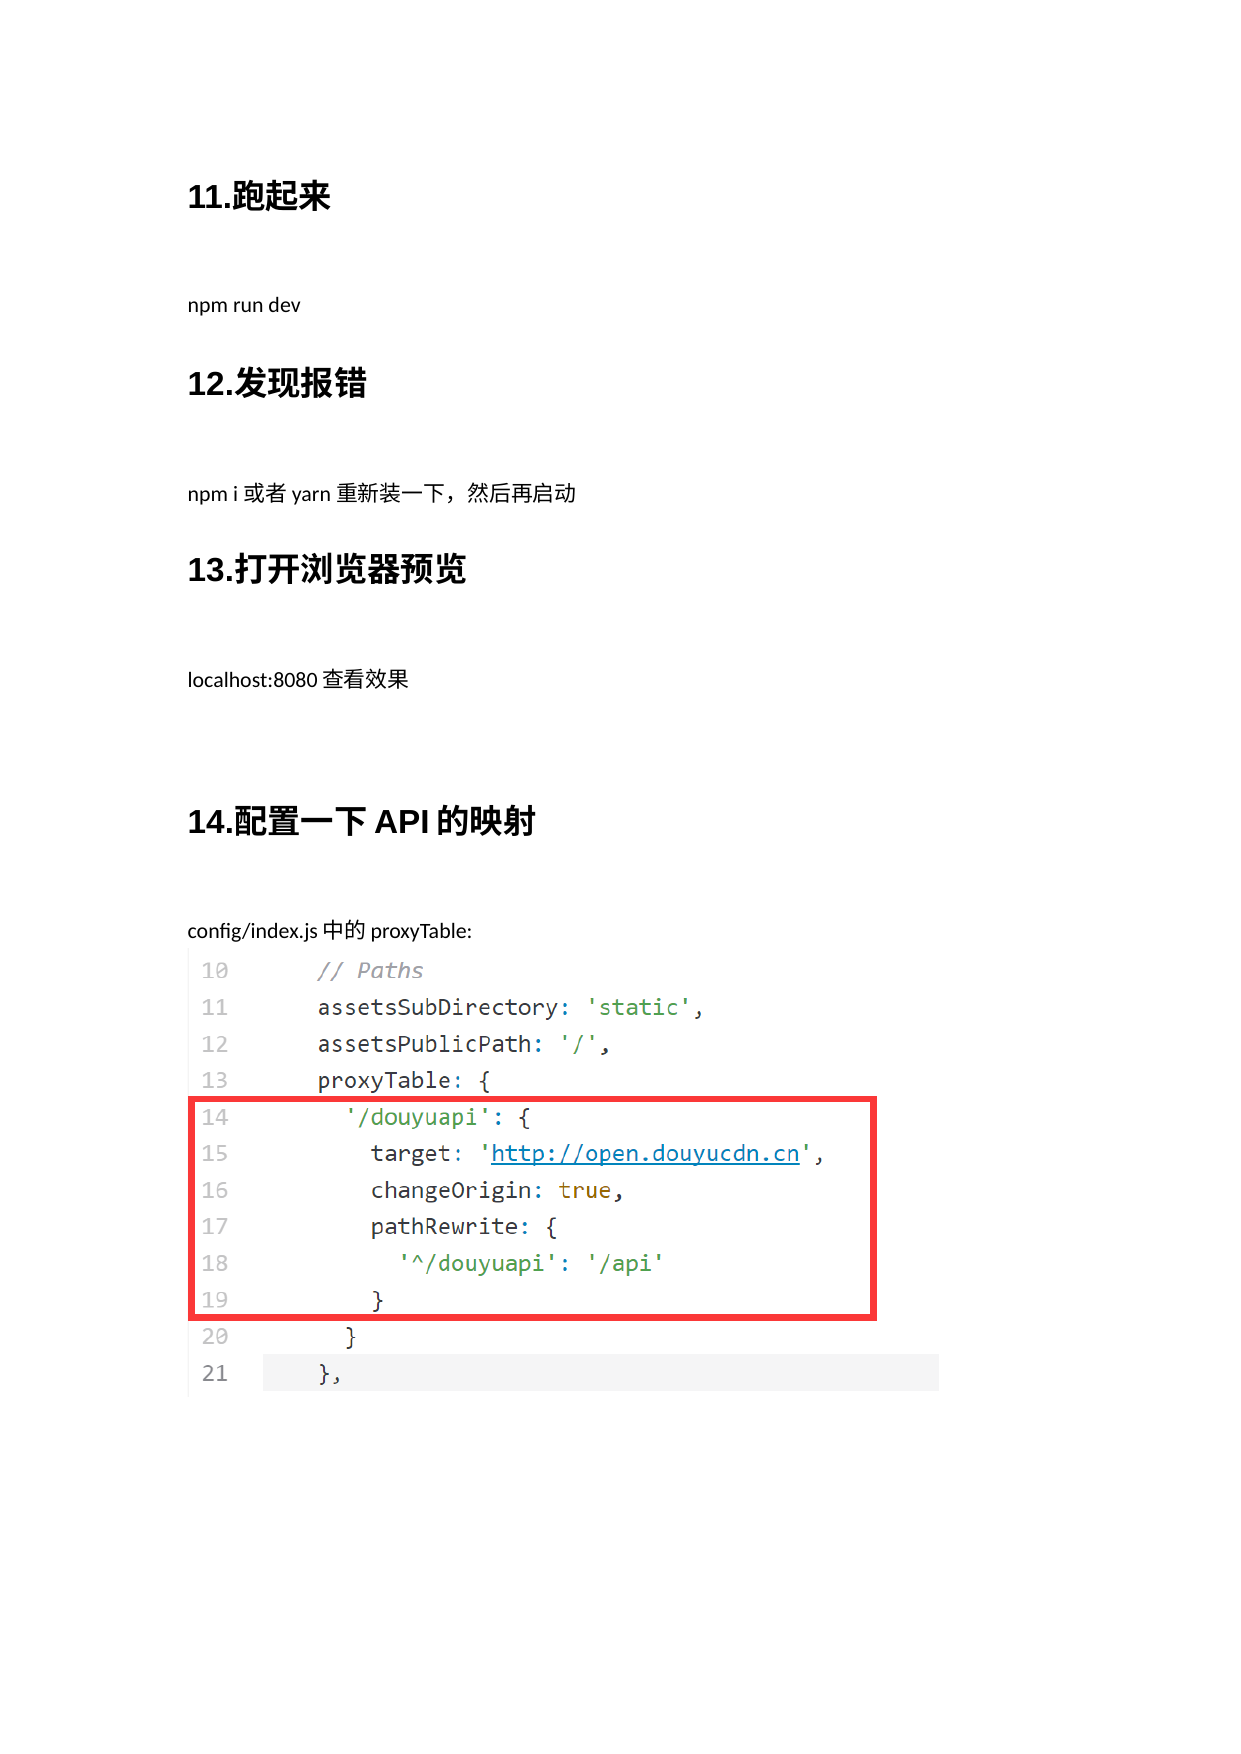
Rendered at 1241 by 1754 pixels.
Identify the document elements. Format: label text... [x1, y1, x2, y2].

subtitle 11.跑起来 [187, 162, 1053, 227]
subtitle 13.打开浏览器预览 [187, 535, 1053, 600]
text config/index.js中的proxyTable: [187, 913, 1053, 945]
list npm i 或者 yarn 重新装一下，然后再启动 [187, 475, 1053, 508]
subtitle 12.发现报错 [187, 348, 1053, 413]
subtitle 14.配置一下API的映射 [187, 786, 1053, 851]
list localhost:8080查看效果 [187, 661, 1053, 694]
picture [187, 948, 939, 1397]
list npm run dev [187, 289, 1053, 321]
